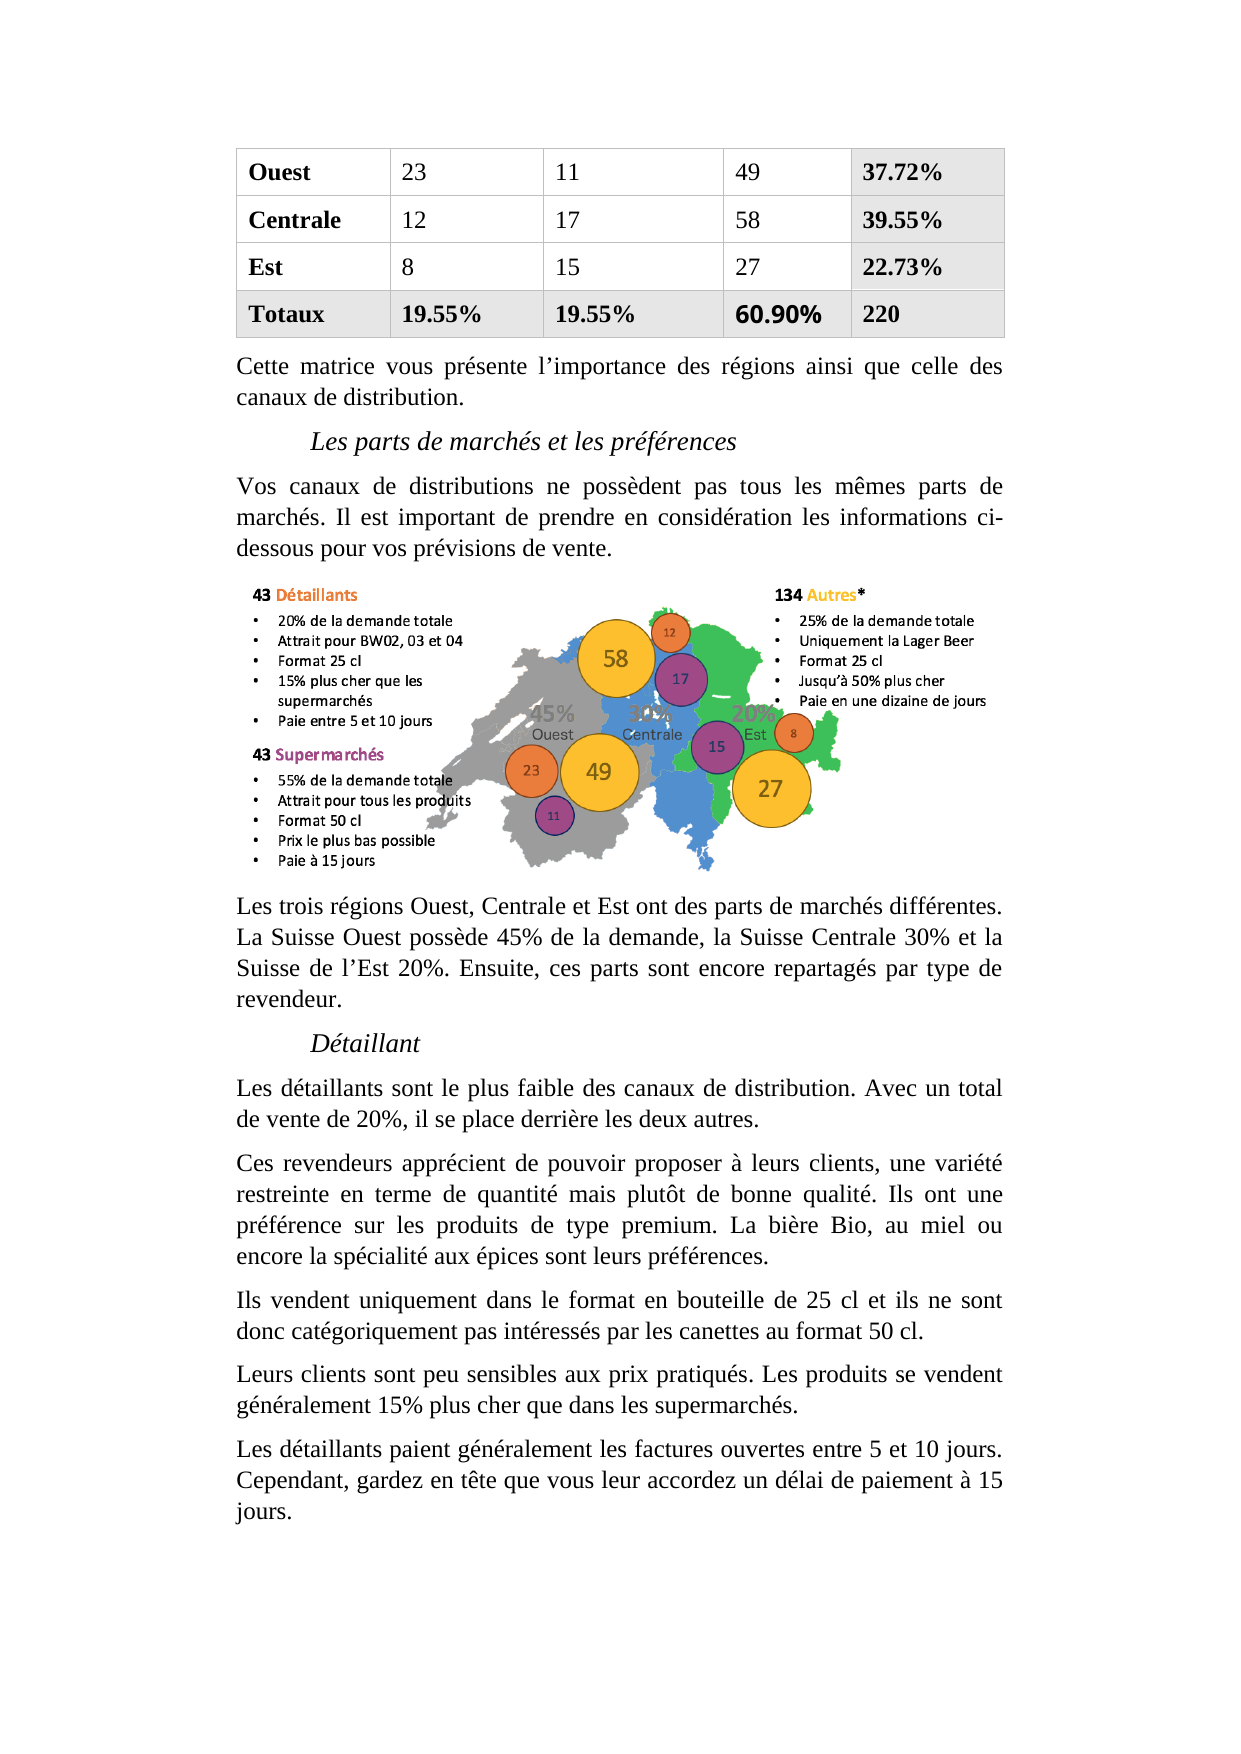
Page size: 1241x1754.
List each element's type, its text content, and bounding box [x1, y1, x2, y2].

table_cell 58 [724, 196, 851, 242]
text Les trois régions Ouest, Centrale et Est ont des parts de marchés différentes. La Suisse Ouest possède 45% de la demande, la Suisse Centrale 30% et la Suisse de l’Est 20%. Ensuite, ces parts sont encore repartagés par type de revendeur. [236, 891, 1004, 1013]
table_cell 22.73% [852, 243, 1004, 289]
table_cell 8 [391, 243, 543, 289]
table_cell 17 [544, 196, 723, 242]
text Détaillant [310, 1027, 1004, 1059]
table_cell Est [237, 243, 390, 289]
table_cell 15 [544, 243, 723, 289]
text Les parts de marchés et les préférences [310, 425, 1004, 456]
table_cell Ouest [237, 149, 390, 195]
text Les détaillants paient généralement les factures ouvertes entre 5 et 10 jours. Cependant, gardez en tête que vous leur accordez un délai de paiement à 15 jours. [236, 1434, 1004, 1525]
table_cell 23 [391, 149, 543, 195]
table_cell 49 [724, 149, 851, 195]
table_cell 37.72% [852, 149, 1004, 195]
table_cell 19.55% [391, 291, 543, 337]
table_cell Centrale [237, 196, 390, 242]
table_cell 39.55% [852, 196, 1004, 242]
table_cell 220 [852, 291, 1004, 337]
text Les détaillants sont le plus faible des canaux de distribution. Avec un total de vente de 20%, il se place derrière les deux autres. [236, 1073, 1004, 1133]
text Ils vendent uniquement dans le format en bouteille de 25 cl et ils ne sont donc catégoriquement pas intéressés par les canettes au format 50 cl. [236, 1285, 1004, 1344]
picture [236, 570, 1004, 883]
table_cell 27 [724, 243, 851, 289]
text Vos canaux de distributions ne possèdent pas tous les mêmes parts de marchés. Il est important de prendre en considération les informations ci-dessous pour vos prévisions de vente. [236, 471, 1004, 562]
table_cell 60.90% [724, 291, 851, 337]
table_cell 19.55% [544, 291, 723, 337]
text Cette matrice vous présente l’importance des régions ainsi que celle des canaux de distribution. [236, 351, 1004, 411]
table_cell 12 [391, 196, 543, 242]
table_cell 11 [544, 149, 723, 195]
text Ces revendeurs apprécient de pouvoir proposer à leurs clients, une variété restreinte en terme de quantité mais plutôt de bonne qualité. Ils ont une préférence sur les produits de type premium. La bière Bio, au miel ou encore la spécialité aux épices sont leurs préférences. [236, 1148, 1004, 1270]
text Leurs clients sont peu sensibles aux prix pratiqués. Les produits se vendent généralement 15% plus cher que dans les supermarchés. [236, 1359, 1004, 1419]
table_cell Totaux [237, 291, 390, 337]
